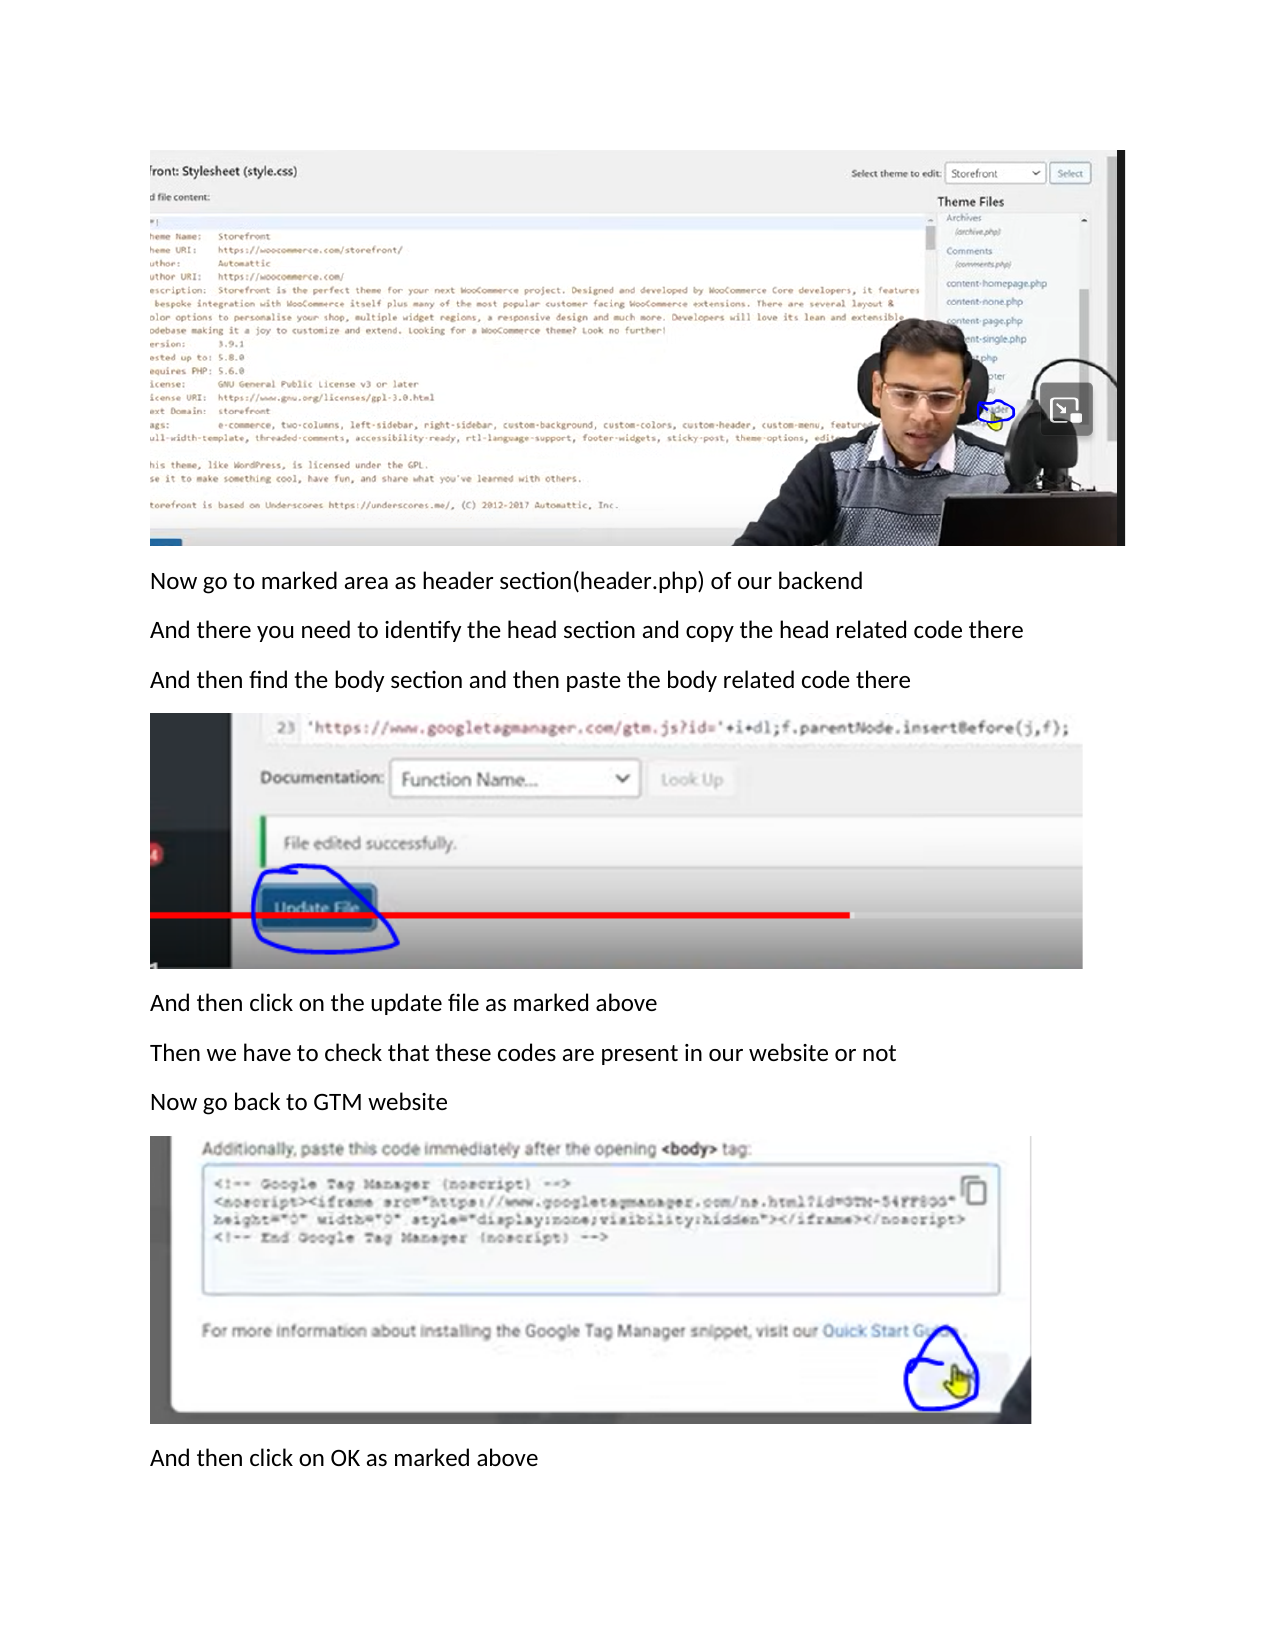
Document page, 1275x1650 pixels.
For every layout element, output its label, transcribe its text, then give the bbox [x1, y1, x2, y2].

text And then find the body section and then paste the body related code there [150, 664, 1125, 694]
text And there you need to identify the head section and copy the head related code there [150, 614, 1125, 645]
picture [150, 713, 1083, 969]
text Now go back to GTM website [150, 1086, 1125, 1117]
text Now go to marked area as header section(header.php) of our backend [150, 565, 1125, 595]
picture [150, 1136, 1032, 1424]
text Then we have to check that these codes are present in our website or not [150, 1037, 1125, 1067]
picture [150, 150, 1125, 546]
text And then click on OK as marked above [150, 1442, 1125, 1473]
text And then click on the update file as marked above [150, 987, 1125, 1018]
